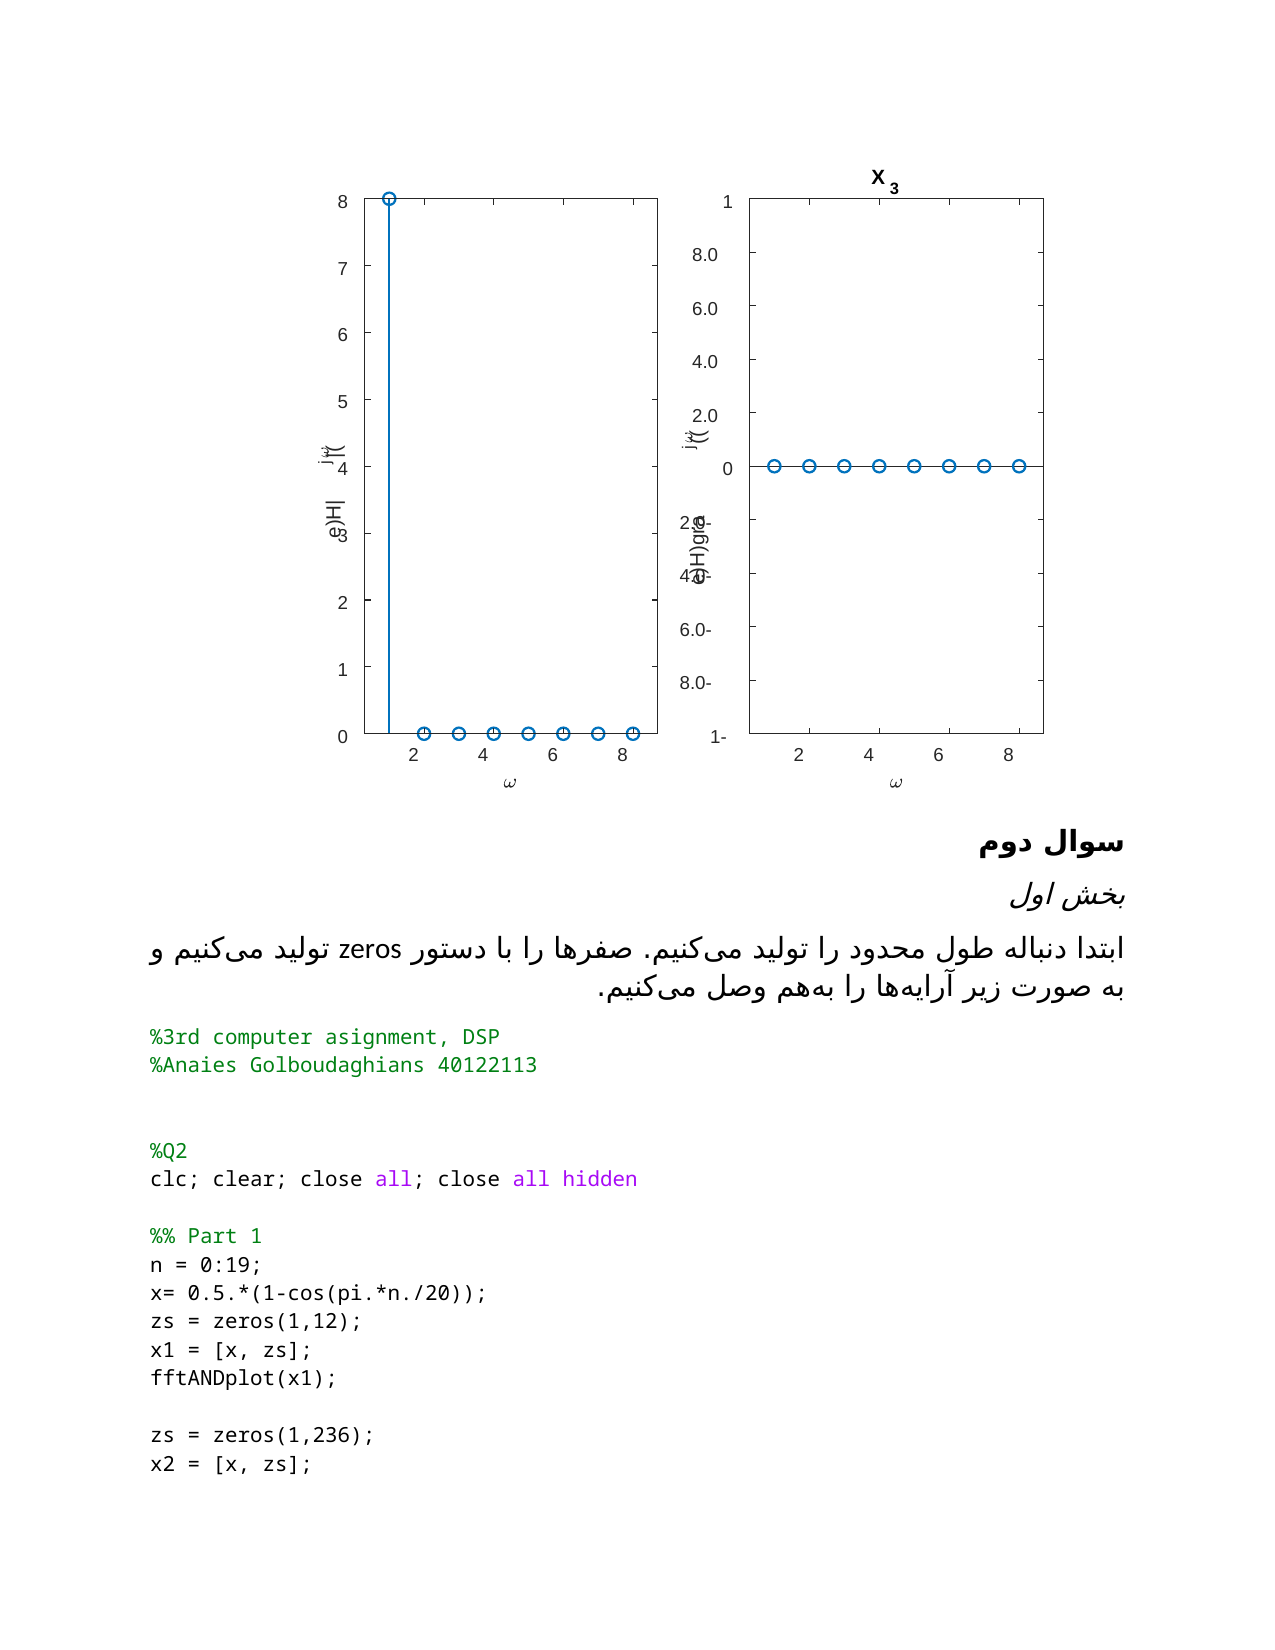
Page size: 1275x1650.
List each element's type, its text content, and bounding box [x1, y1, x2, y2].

text zs = zeros(1,236); [150, 1420, 1125, 1449]
text fftANDplot(x1); [150, 1363, 1125, 1392]
text x= 0.5.*(1-cos(pi.*n./20)); [150, 1278, 1125, 1307]
text x2 = [x, zs]; [150, 1449, 1125, 1477]
text %3rd computer asignment, DSP [150, 1022, 1125, 1051]
text n = 0:19; [150, 1250, 1125, 1278]
text %% Part 1 [150, 1221, 1125, 1250]
text بخش اول [150, 877, 1125, 911]
text ابتدا دنباله طول محدود را تولید می‌کنیم. صفرها را با دستور zeros تولید می‌کنیم و به صورت زیر آرایه‌ها را به‌هم وصل می‌کنیم. [150, 931, 1125, 1003]
text سوال دوم [150, 824, 1125, 858]
text clc; clear; close all; close all hidden [150, 1164, 1125, 1193]
text zs = zeros(1,12); [150, 1307, 1125, 1335]
text x1 = [x, zs]; [150, 1335, 1125, 1363]
text %Anaies Golboudaghians 40122113 [150, 1051, 1125, 1079]
text %Q2 [150, 1136, 1125, 1164]
